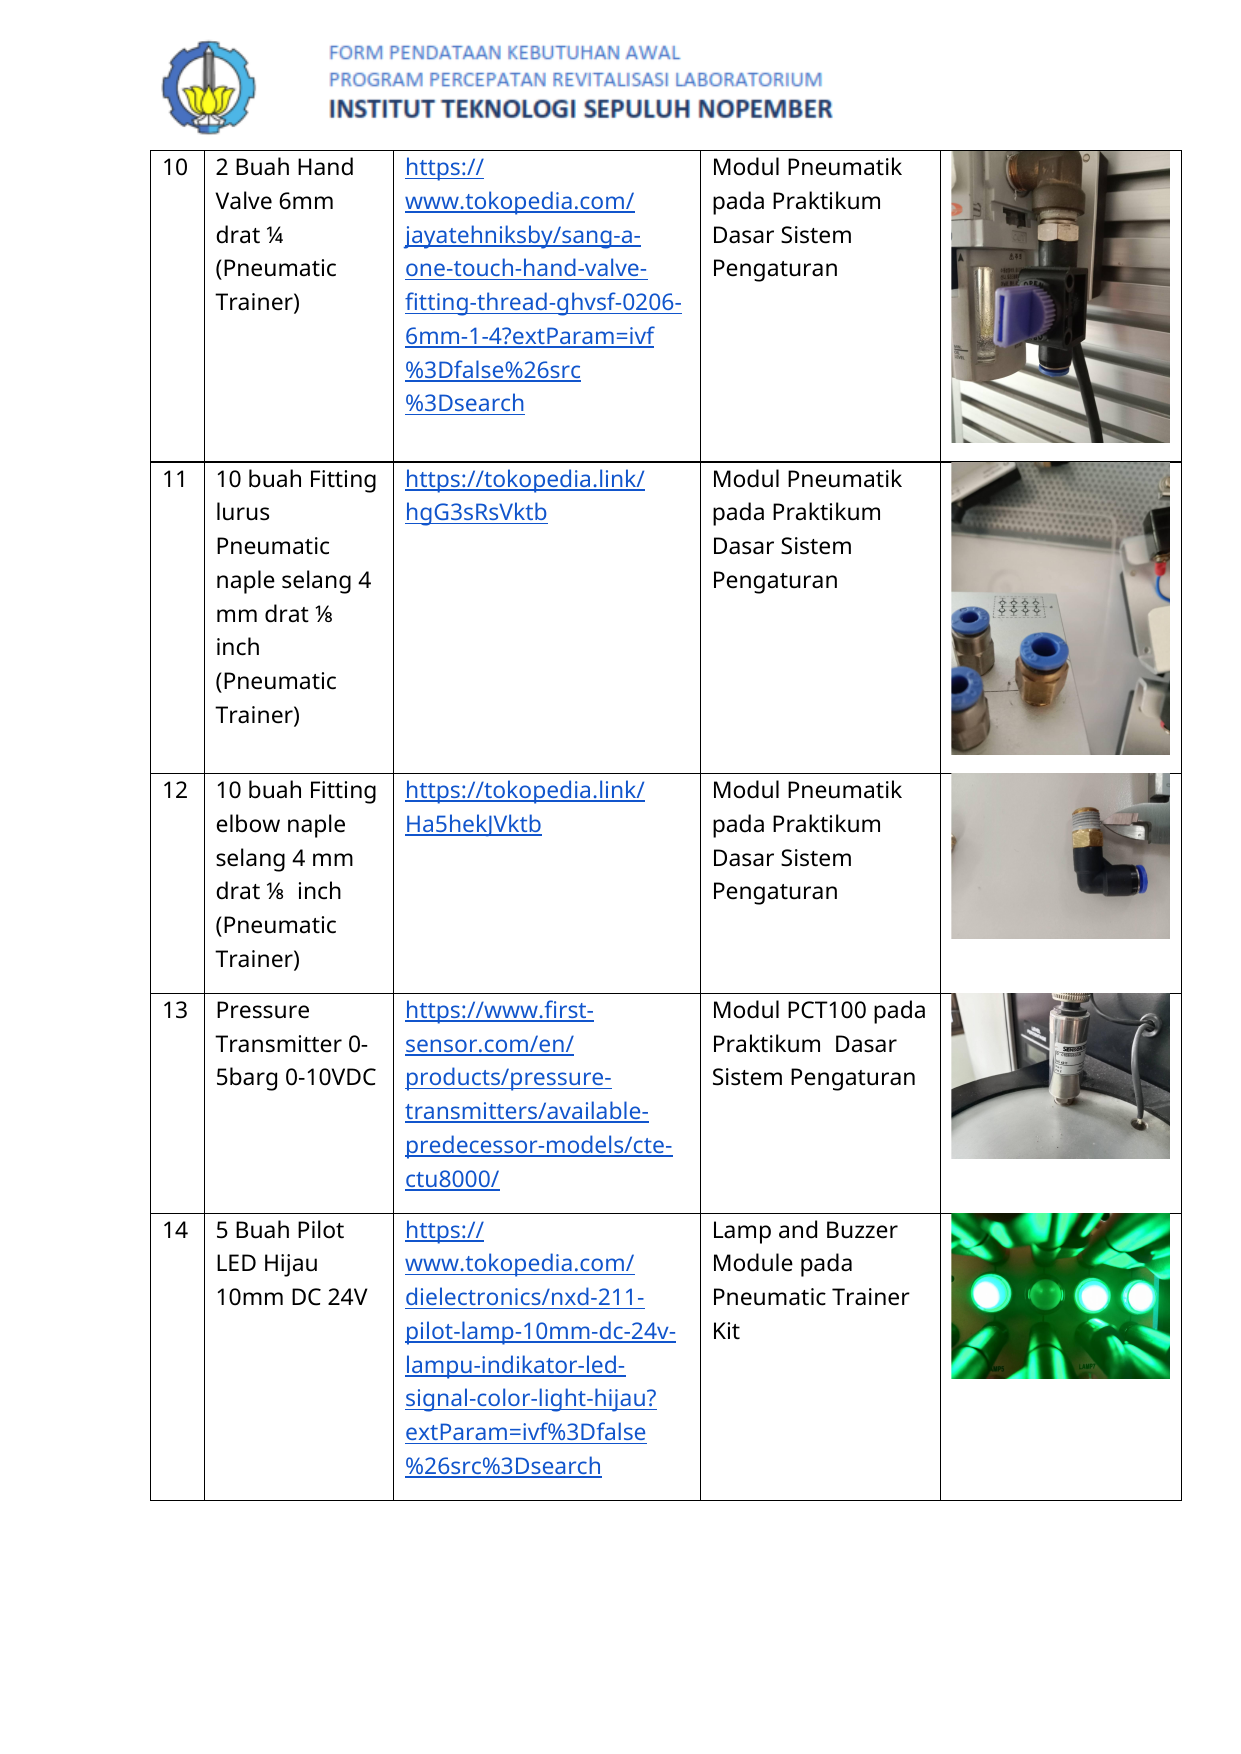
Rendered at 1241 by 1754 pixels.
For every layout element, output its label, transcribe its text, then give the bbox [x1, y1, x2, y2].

table_cell 14 [151, 1214, 204, 1500]
table_cell [941, 994, 1181, 1212]
table_cell [941, 151, 1181, 461]
table_cell 10 [151, 151, 204, 461]
table_cell Modul PCT100 pada Praktikum Dasar Sistem Pengaturan [701, 994, 940, 1212]
table_cell https://tokopedia.link/hgG3sRsVktb [394, 463, 700, 773]
table_cell Lamp and Buzzer Module pada Pneumatic Trainer Kit [701, 1214, 940, 1500]
table_cell https://www.first-sensor.com/en/products/pressure-transmitters/available-predecessor-models/cte-ctu8000/ [394, 994, 700, 1212]
table_cell [941, 1214, 1181, 1500]
table_cell Modul Pneumatik pada Praktikum Dasar Sistem Pengaturan [701, 463, 940, 773]
table_cell 11 [151, 463, 204, 773]
table_cell 13 [151, 994, 204, 1212]
table_cell 10 buah Fitting lurus Pneumatic naple selang 4 mm drat ⅛ inch (Pneumatic Trainer) [205, 463, 393, 773]
picture [951, 462, 1170, 755]
table_cell Pressure Transmitter 0-5barg 0-10VDC [205, 994, 393, 1212]
picture [951, 151, 1170, 443]
picture [951, 993, 1170, 1159]
table_cell [941, 774, 1181, 993]
table_cell 2 Buah Hand Valve 6mm drat ¼ (Pneumatic Trainer) [205, 151, 393, 461]
table_cell 10 buah Fitting elbow naple selang 4 mm drat ⅛ inch (Pneumatic Trainer) [205, 774, 393, 993]
table_cell Modul Pneumatik pada Praktikum Dasar Sistem Pengaturan [701, 151, 940, 461]
table_cell https://www.tokopedia.com/dielectronics/nxd-211-pilot-lamp-10mm-dc-24v-lampu-indikator-led-signal-color-light-hijau?extParam=ivf%3Dfalse%26src%3Dsearch [394, 1214, 700, 1500]
table_cell https://www.tokopedia.com/jayatehniksby/sang-a-one-touch-hand-valve-fitting-thread-ghvsf-0206-6mm-1-4?extParam=ivf%3Dfalse%26src%3Dsearch [394, 151, 700, 461]
picture [150, 16, 855, 142]
table_cell https://tokopedia.link/Ha5hekJVktb [394, 774, 700, 993]
table_cell Modul Pneumatik pada Praktikum Dasar Sistem Pengaturan [701, 774, 940, 993]
table_cell [941, 463, 1181, 773]
table_cell 12 [151, 774, 204, 993]
table_cell 5 Buah Pilot LED Hijau 10mm DC 24V [205, 1214, 393, 1500]
picture [951, 1213, 1170, 1379]
picture [951, 773, 1170, 939]
